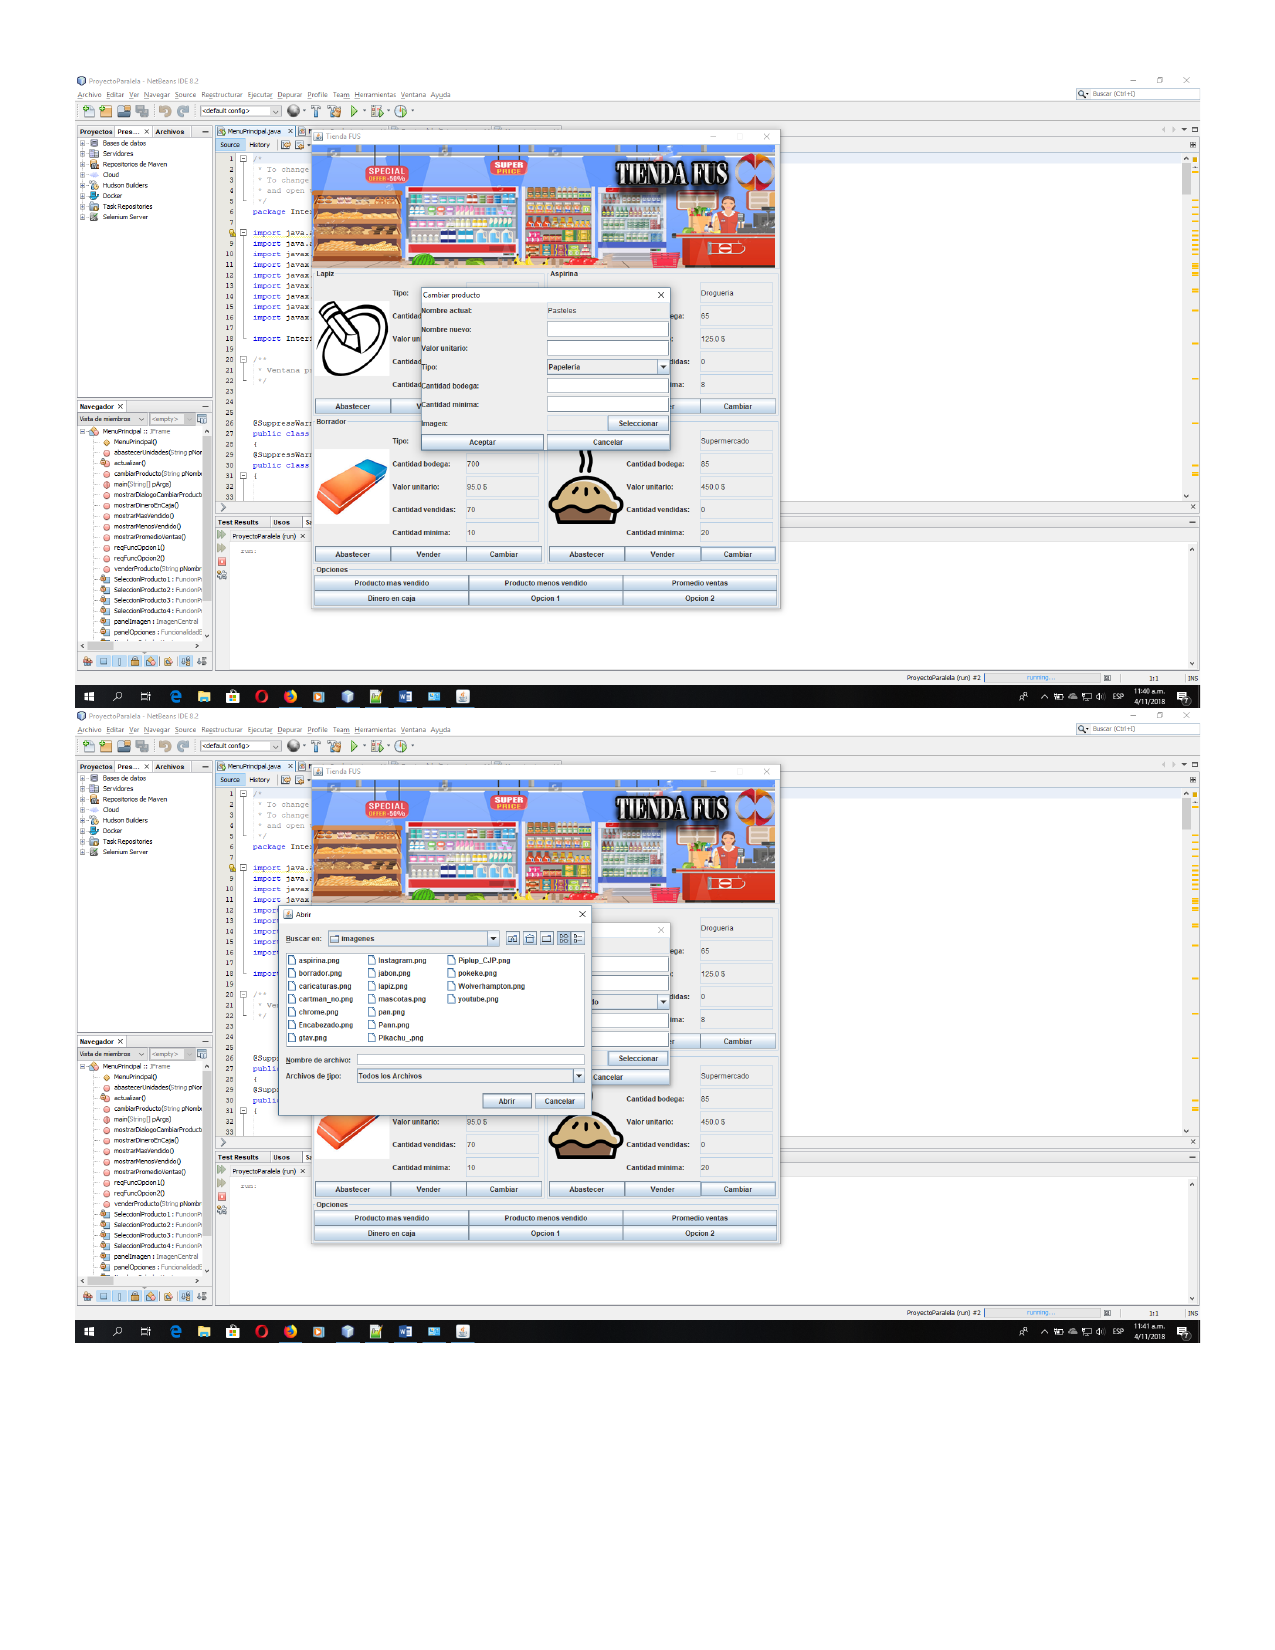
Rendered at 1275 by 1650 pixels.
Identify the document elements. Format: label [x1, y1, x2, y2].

picture [75, 75, 1200, 708]
picture [75, 710, 1200, 1343]
